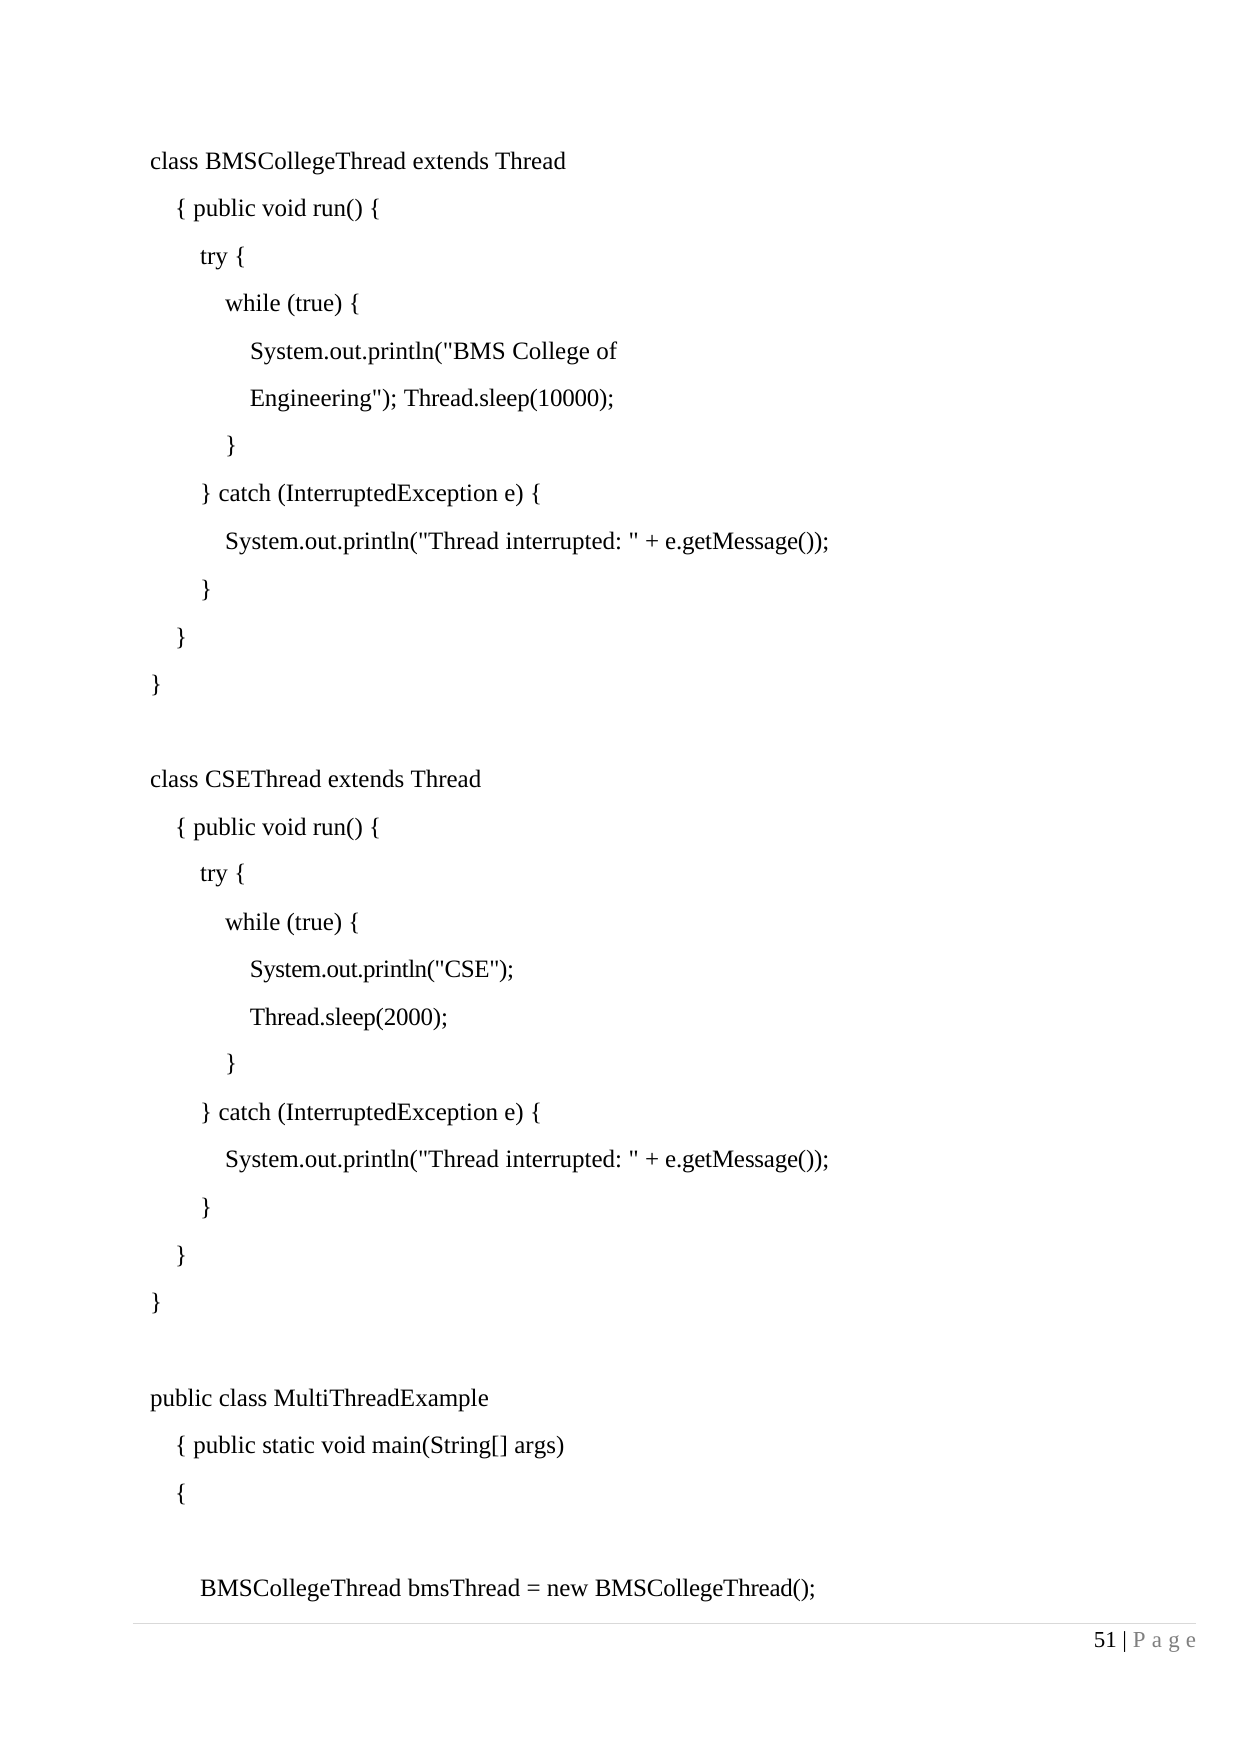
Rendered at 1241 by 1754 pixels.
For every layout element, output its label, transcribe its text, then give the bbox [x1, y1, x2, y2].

text } catch (InterruptedException e) { [200, 1097, 1196, 1125]
text System.out.println("Thread interrupted: " + e.getMessage()); [225, 1144, 1196, 1173]
text class CSEThread extends Thread { public void run() { [150, 764, 495, 841]
text } [175, 622, 1196, 650]
text } catch (InterruptedException e) { [200, 478, 1196, 507]
text } [200, 574, 1196, 603]
text while (true) { System.out.println("CSE"); Thread.sleep(2000); [225, 907, 581, 1031]
text public class MultiThreadExample { public static void main(String[] args) { [150, 1383, 567, 1506]
text System.out.println("BMS College of Engineering"); Thread.sleep(10000); [249, 336, 768, 412]
text while (true) { [225, 288, 1196, 317]
text } [175, 1240, 1196, 1268]
text } [225, 431, 1196, 459]
text class BMSCollegeThread extends Thread { public void run() { [150, 146, 581, 222]
text } [150, 1287, 1196, 1316]
text BMSCollegeThread bmsThread = new BMSCollegeThread(); [200, 1573, 1196, 1601]
text System.out.println("Thread interrupted: " + e.getMessage()); [225, 526, 1196, 555]
text } [150, 669, 1196, 698]
text } [225, 1049, 1196, 1077]
text try { [200, 859, 1196, 888]
text try { [200, 241, 1196, 269]
text } [200, 1192, 1196, 1221]
